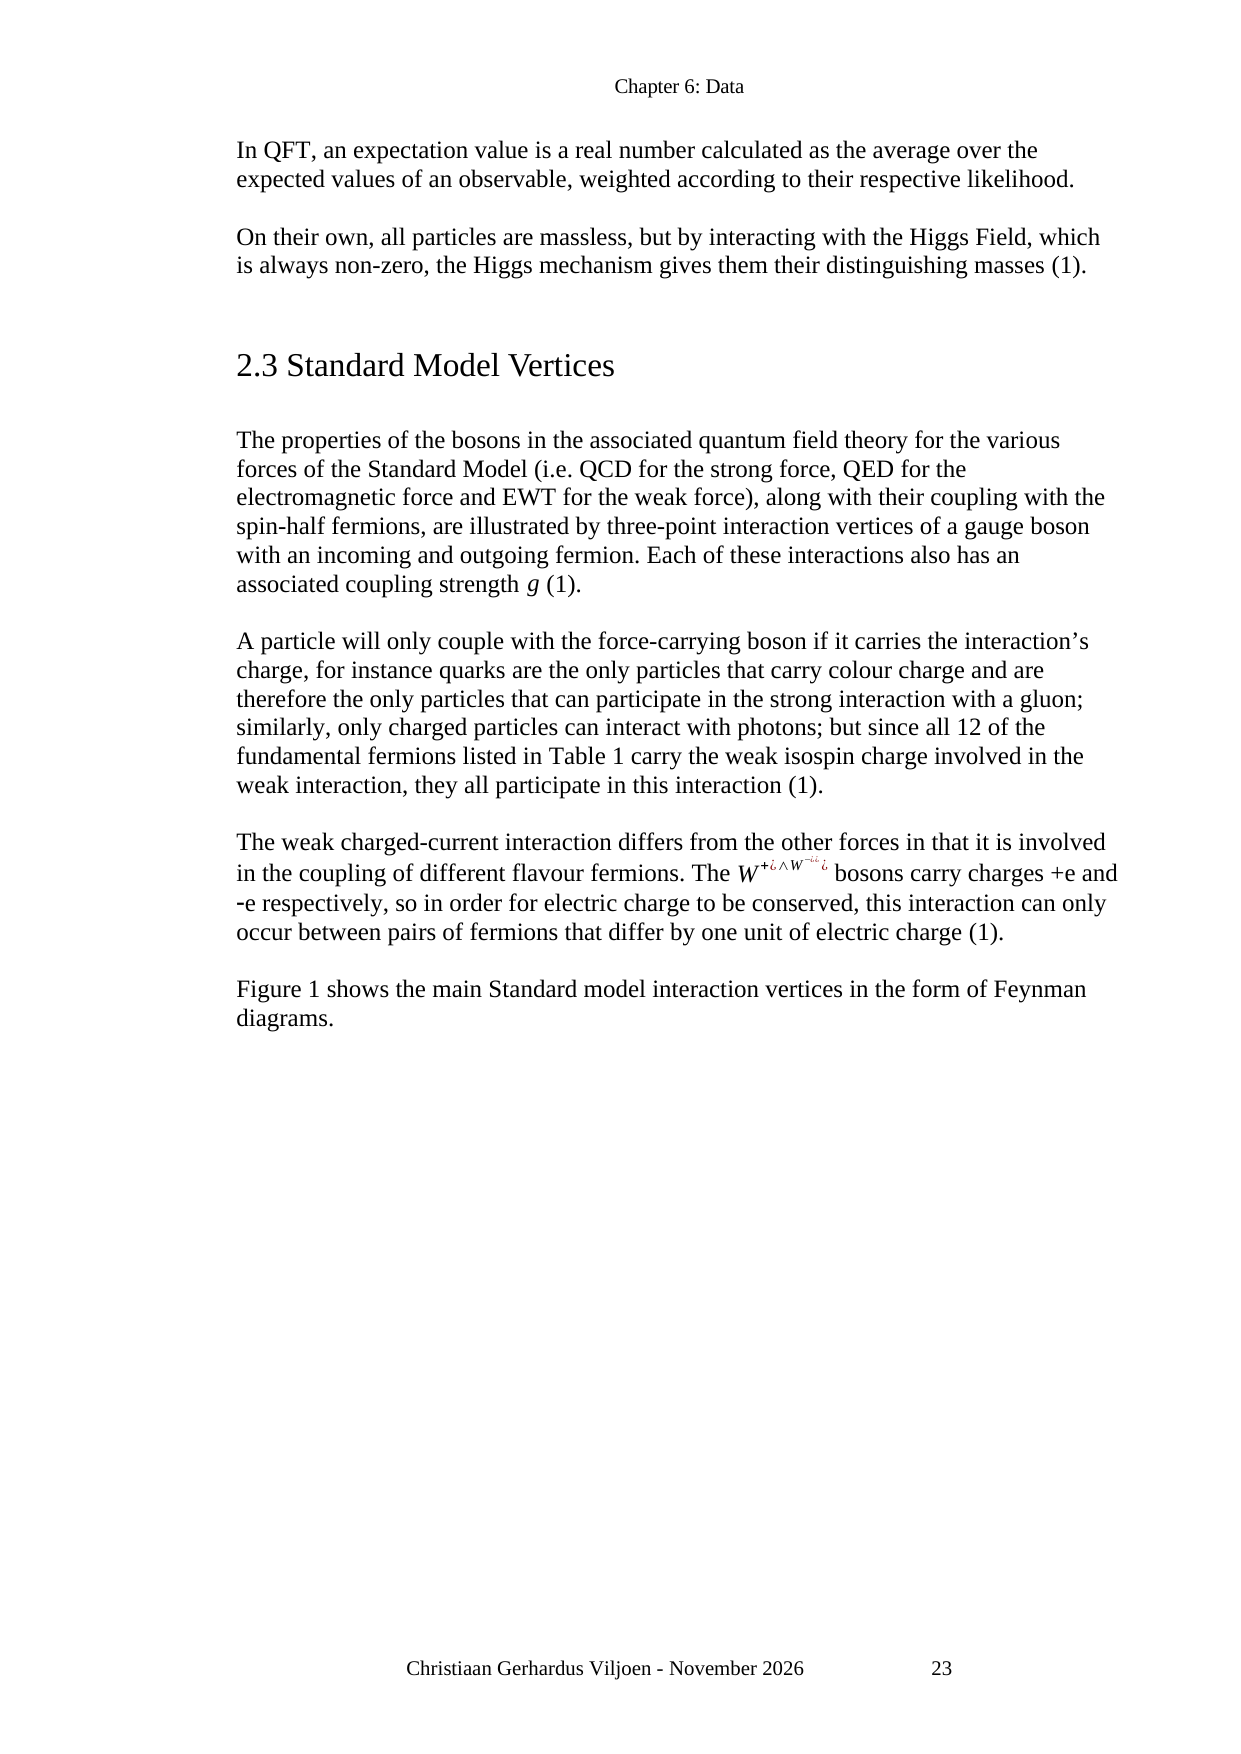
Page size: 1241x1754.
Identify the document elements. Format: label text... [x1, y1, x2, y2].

text On their own, all particles are massless, but by interacting with the Higgs Field, which is always non-zero, the Higgs mechanism gives them their distinguishing masses. [236, 222, 1122, 279]
text A particle will only couple with the force-carrying boson if it carries the interaction’s charge, for instance quarks are the only particles that carry colour charge and are therefore the only particles that can participate in the strong interaction with a gluon; similarly, only charged particles can interact with photons; but since all 12 of the fundamental fermions listed in Table 1 carry the weak isospin charge involved in the weak interaction, they all participate in this interaction . [236, 626, 1122, 799]
text The weak charged-current interaction differs from the other forces in that it is involved in the coupling of different flavour fermions. The bosons carry charges +e and e respectively, so in order for electric charge to be conserved, this interaction can only occur between pairs of fermions that differ by one unit of electric charge . [236, 827, 1122, 946]
text In QFT, an expectation value is a real number calculated as the average over the expected values of an observable, weighted according to their respective likelihood. [236, 135, 1122, 193]
text The properties of the bosons in the associated quantum field theory for the various forces of the Standard Model (i.e. QCD for the strong force, QED for the electromagnetic force and EWT for the weak force), along with their coupling with the spin-half fermions, are illustrated by three-point interaction vertices of a gauge boson with an incoming and outgoing fermion. Each of these interactions also has an associated coupling strength . [236, 425, 1122, 597]
subtitle Standard Model Vertices [236, 345, 1122, 384]
text Figure 1 shows the main Standard model interaction vertices in the form of Feynman diagrams. [236, 974, 1122, 1032]
